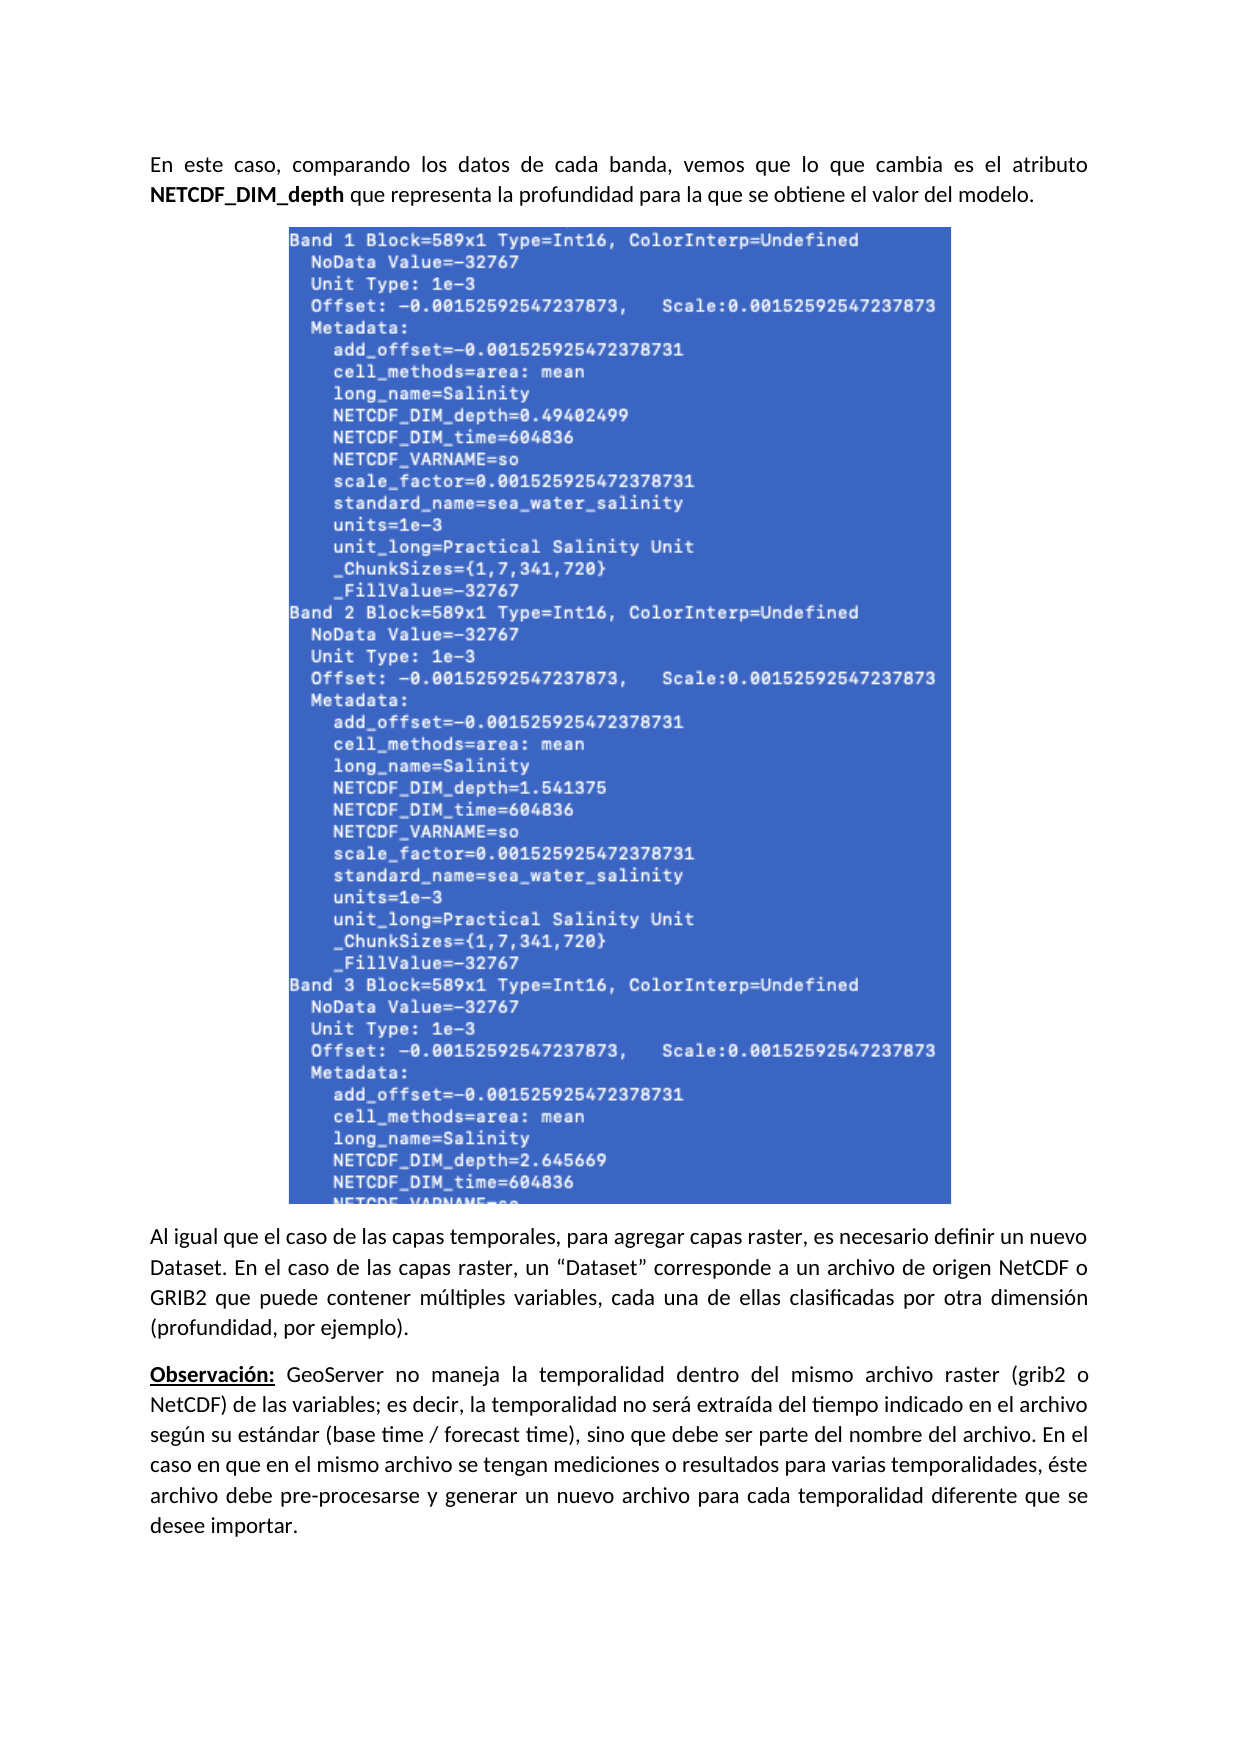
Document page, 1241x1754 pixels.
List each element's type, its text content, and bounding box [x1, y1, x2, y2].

text Al igual que el caso de las capas temporales, para agregar capas raster, es necesario definir un nuevo Dataset. En el caso de las capas raster, un “Dataset” corresponde a un archivo de origen NetCDF o GRIB2 que puede contener múltiples variables, cada una de ellas clasificadas por otra dimensión (profundidad, por ejemplo). [150, 1222, 1090, 1341]
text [150, 150, 1090, 208]
text Observación: GeoServer no maneja la temporalidad dentro del mismo archivo raster (grib2 o NetCDF) de las variables; es decir, la temporalidad no será extraída del tiempo indicado en el archivo según su estándar (base time / forecast time), sino que debe ser parte del nombre del archivo. En el caso en que en el mismo archivo se tengan mediciones o resultados para varias temporalidades, éste archivo debe pre-procesarse y generar un nuevo archivo para cada temporalidad diferente que se desee importar. [150, 1360, 1090, 1539]
